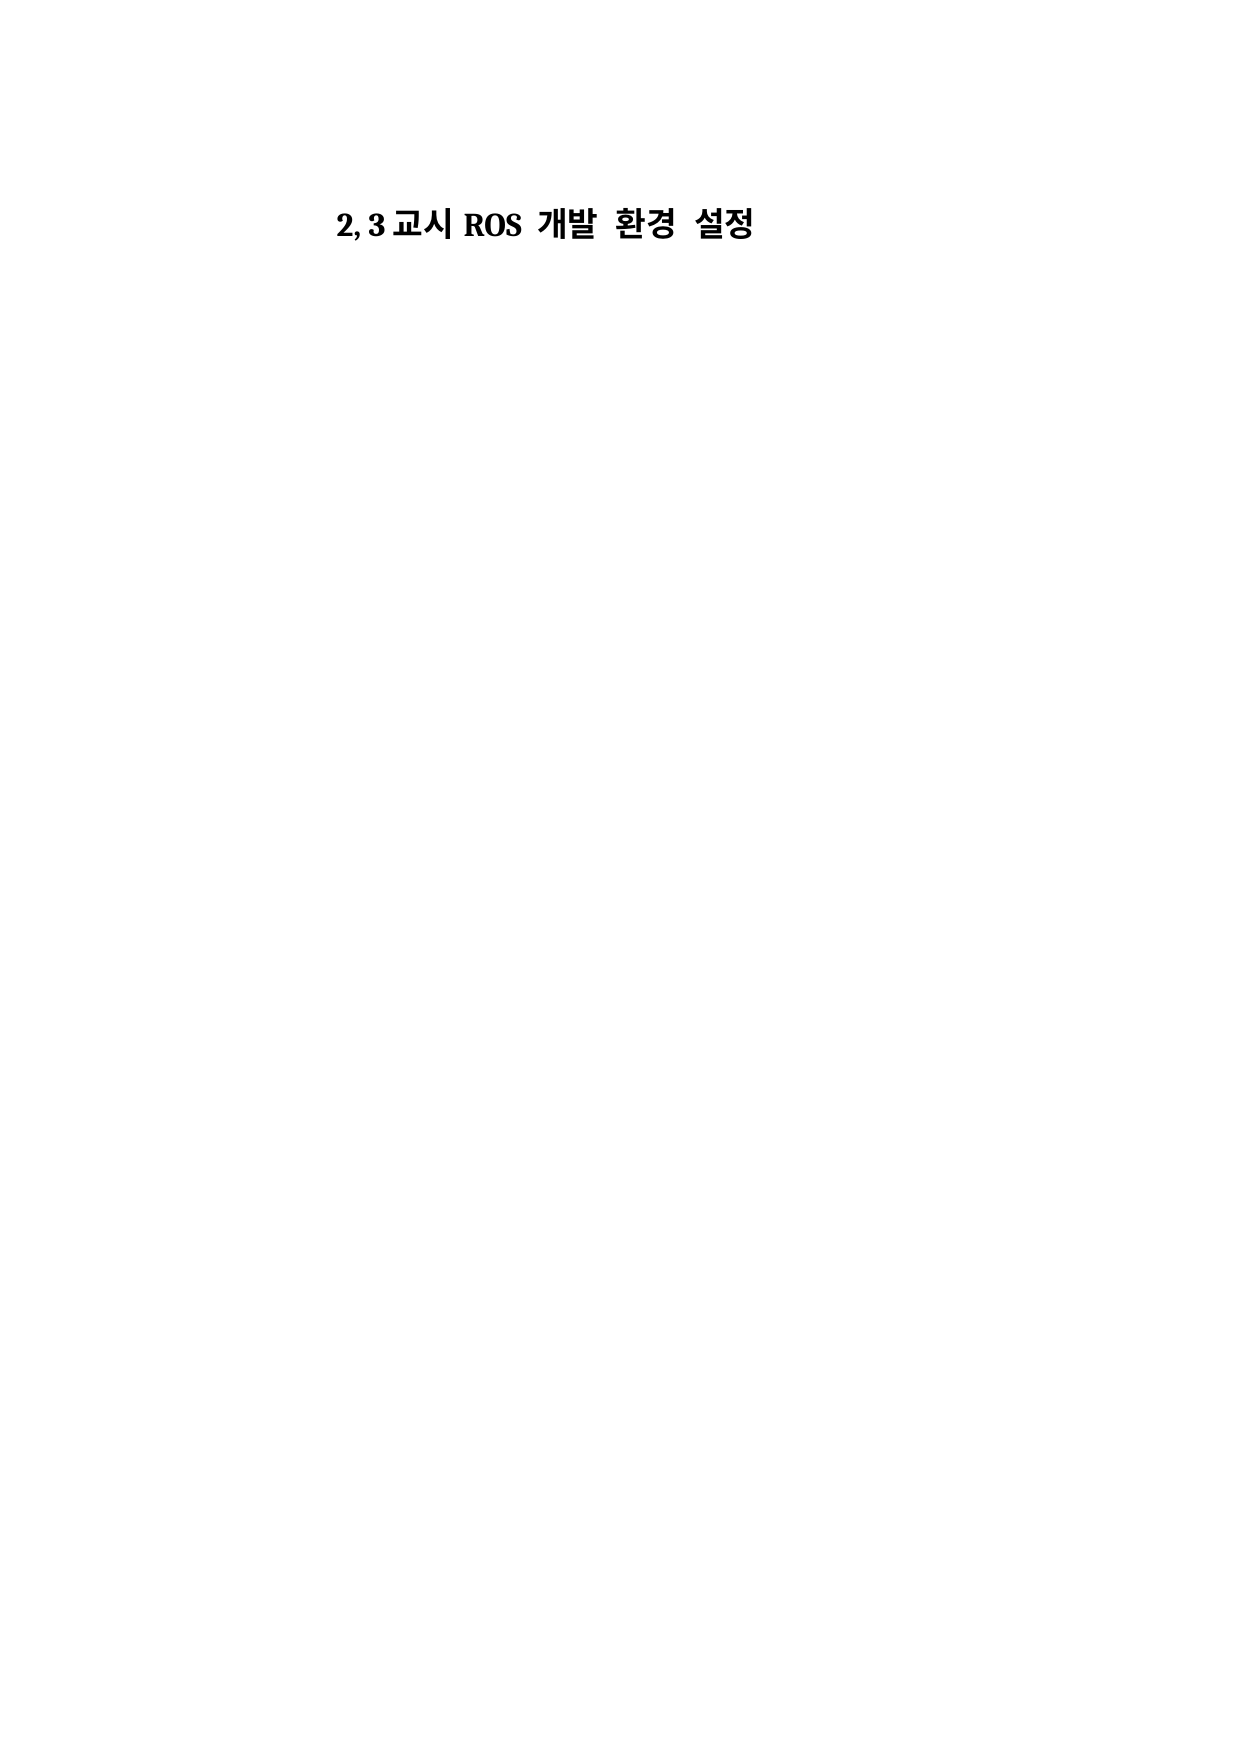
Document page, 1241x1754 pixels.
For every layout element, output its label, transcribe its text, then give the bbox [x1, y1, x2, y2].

subtitle 2, 3 교시 ROS 개발 환경 설정 [336, 197, 1105, 246]
